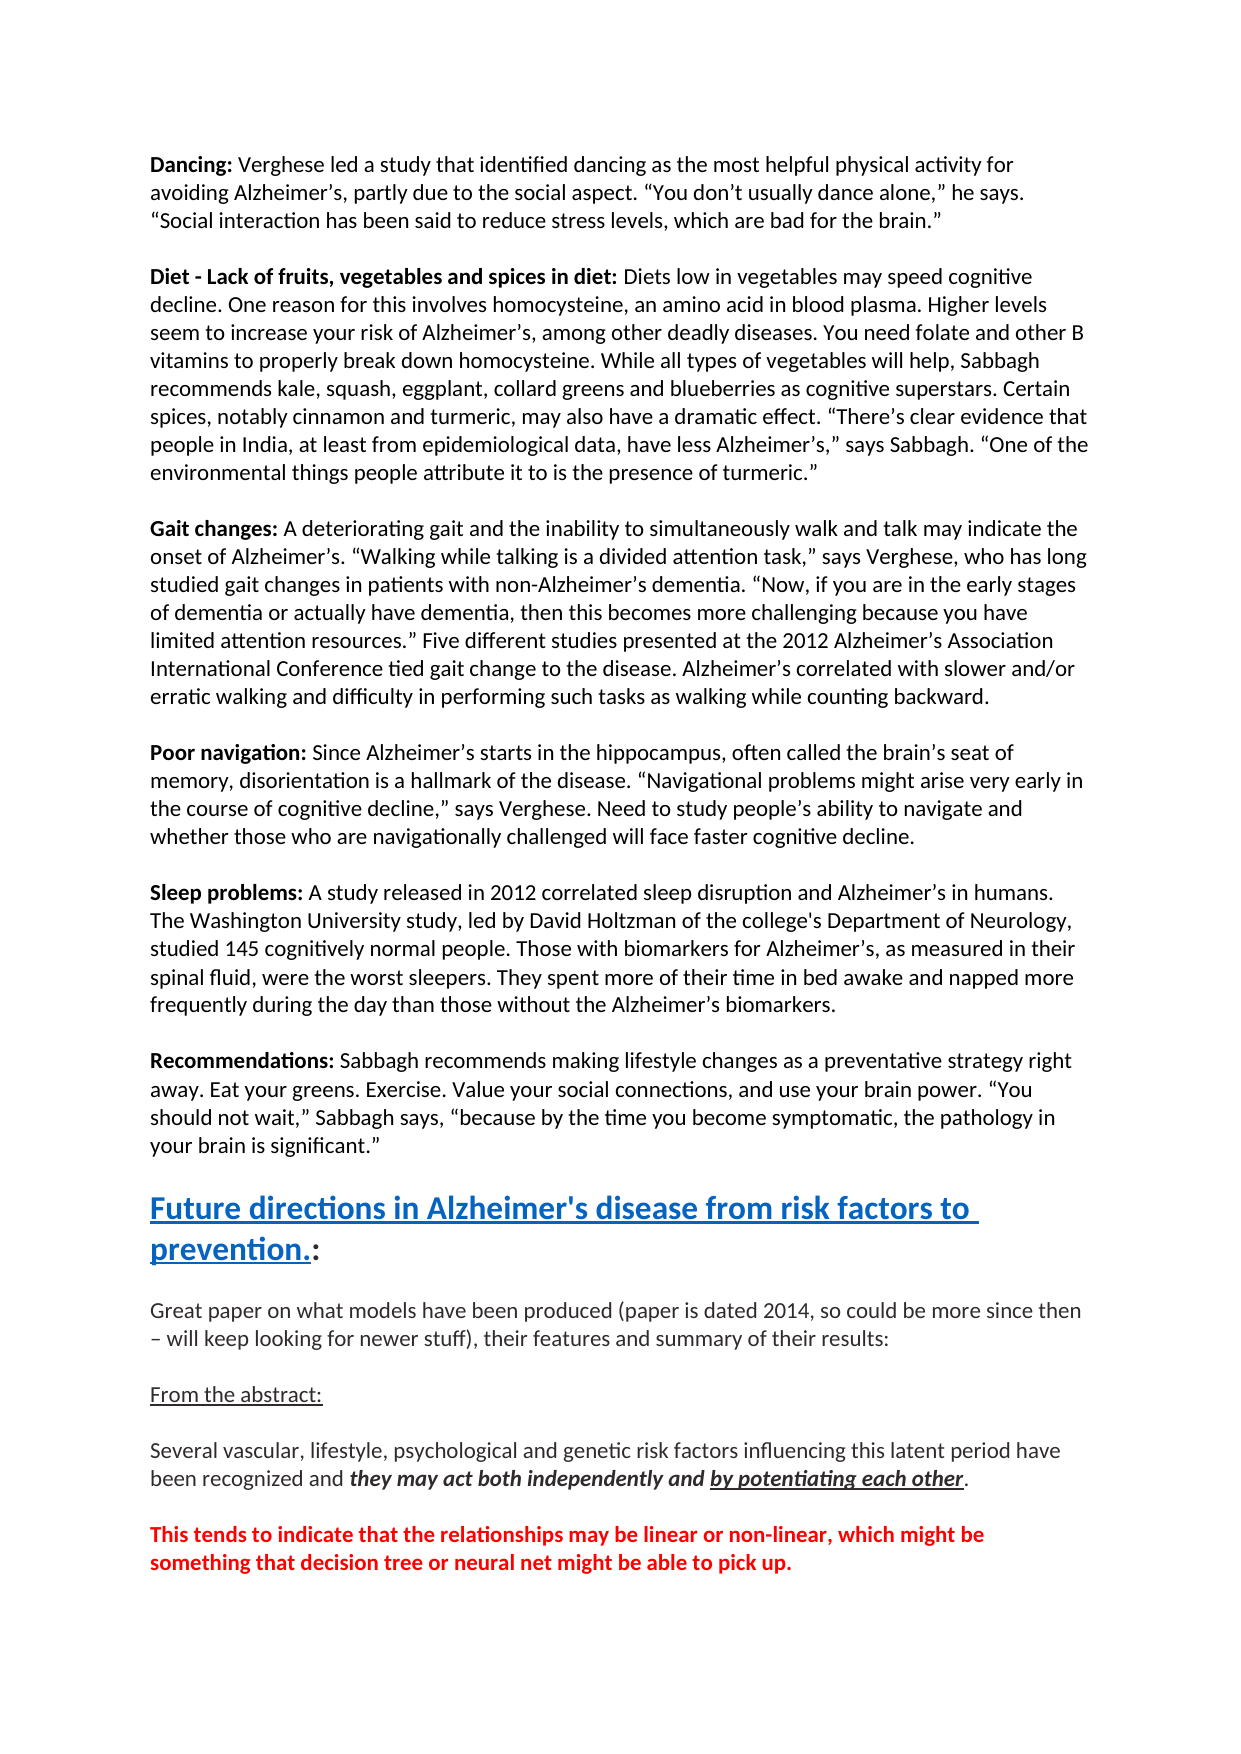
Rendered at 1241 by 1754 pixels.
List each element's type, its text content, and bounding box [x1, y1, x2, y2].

text Future directions in Alzheimer's disease from risk factors to prevention.: [150, 1187, 1090, 1268]
text Several vascular, lifestyle, psychological and genetic risk factors influencing this latent period have been recognized and they may act both independently and by potentiating each other. [150, 1436, 1090, 1492]
text This tends to indicate that the relationships may be linear or non-linear, which might be something that decision tree or neural net might be able to pick up. [150, 1520, 1090, 1576]
text Recommendations: Sabbagh recommends making lifestyle changes as a preventative strategy right away. Eat your greens. Exercise. Value your social connections, and use your brain power. “You should not wait,” Sabbagh says, “because by the time you become symptomatic, the pathology in your brain is significant.” [150, 1047, 1090, 1159]
text Gait changes: A deteriorating gait and the inability to simultaneously walk and talk may indicate the onset of Alzheimer’s. “Walking while talking is a divided attention task,” says Verghese, who has long studied gait changes in patients with non-Alzheimer’s dementia. “Now, if you are in the early stages of dementia or actually have dementia, then this becomes more challenging because you have limited attention resources.” Five different studies presented at the 2012 Alzheimer’s Association International Conference tied gait change to the disease. Alzheimer’s correlated with slower and/or erratic walking and difficulty in performing such tasks as walking while counting backward. [150, 514, 1090, 710]
text Great paper on what models have been produced (paper is dated 2014, so could be more since then – will keep looking for newer stuff), their features and summary of their results: [150, 1296, 1090, 1352]
text Sleep problems: A study released in 2012 correlated sleep disruption and Alzheimer’s in humans. The Washington University study, led by David Holtzman of the college's Department of Neurology, studied 145 cognitively normal people. Those with biomarkers for Alzheimer’s, as measured in their spinal fluid, were the worst sleepers. They spent more of their time in bed awake and napped more frequently during the day than those without the Alzheimer’s biomarkers. [150, 878, 1090, 1019]
text Dancing: Verghese led a study that identified dancing as the most helpful physical activity for avoiding Alzheimer’s, partly due to the social aspect. “You don’t usually dance alone,” he says. “Social interaction has been said to reduce stress levels, which are bad for the brain.” [150, 150, 1090, 234]
text From the abstract: [150, 1380, 1090, 1408]
text Poor navigation: Since Alzheimer’s starts in the hippocampus, often called the brain’s seat of memory, disorientation is a hallmark of the disease. “Navigational problems might arise very early in the course of cognitive decline,” says Verghese. Need to study people’s ability to navigate and whether those who are navigationally challenged will face faster cognitive decline. [150, 738, 1090, 851]
text Diet - Lack of fruits, vegetables and spices in diet: Diets low in vegetables may speed cognitive decline. One reason for this involves homocysteine, an amino acid in blood plasma. Higher levels seem to increase your risk of Alzheimer’s, among other deadly diseases. You need folate and other B vitamins to properly break down homocysteine. While all types of vegetables will help, Sabbagh recommends kale, squash, eggplant, collard greens and blueberries as cognitive superstars. Certain spices, notably cinnamon and turmeric, may also have a dramatic effect. “There’s clear evidence that people in India, at least from epidemiological data, have less Alzheimer’s,” says Sabbagh. “One of the environmental things people attribute it to is the presence of turmeric.” [150, 262, 1090, 486]
